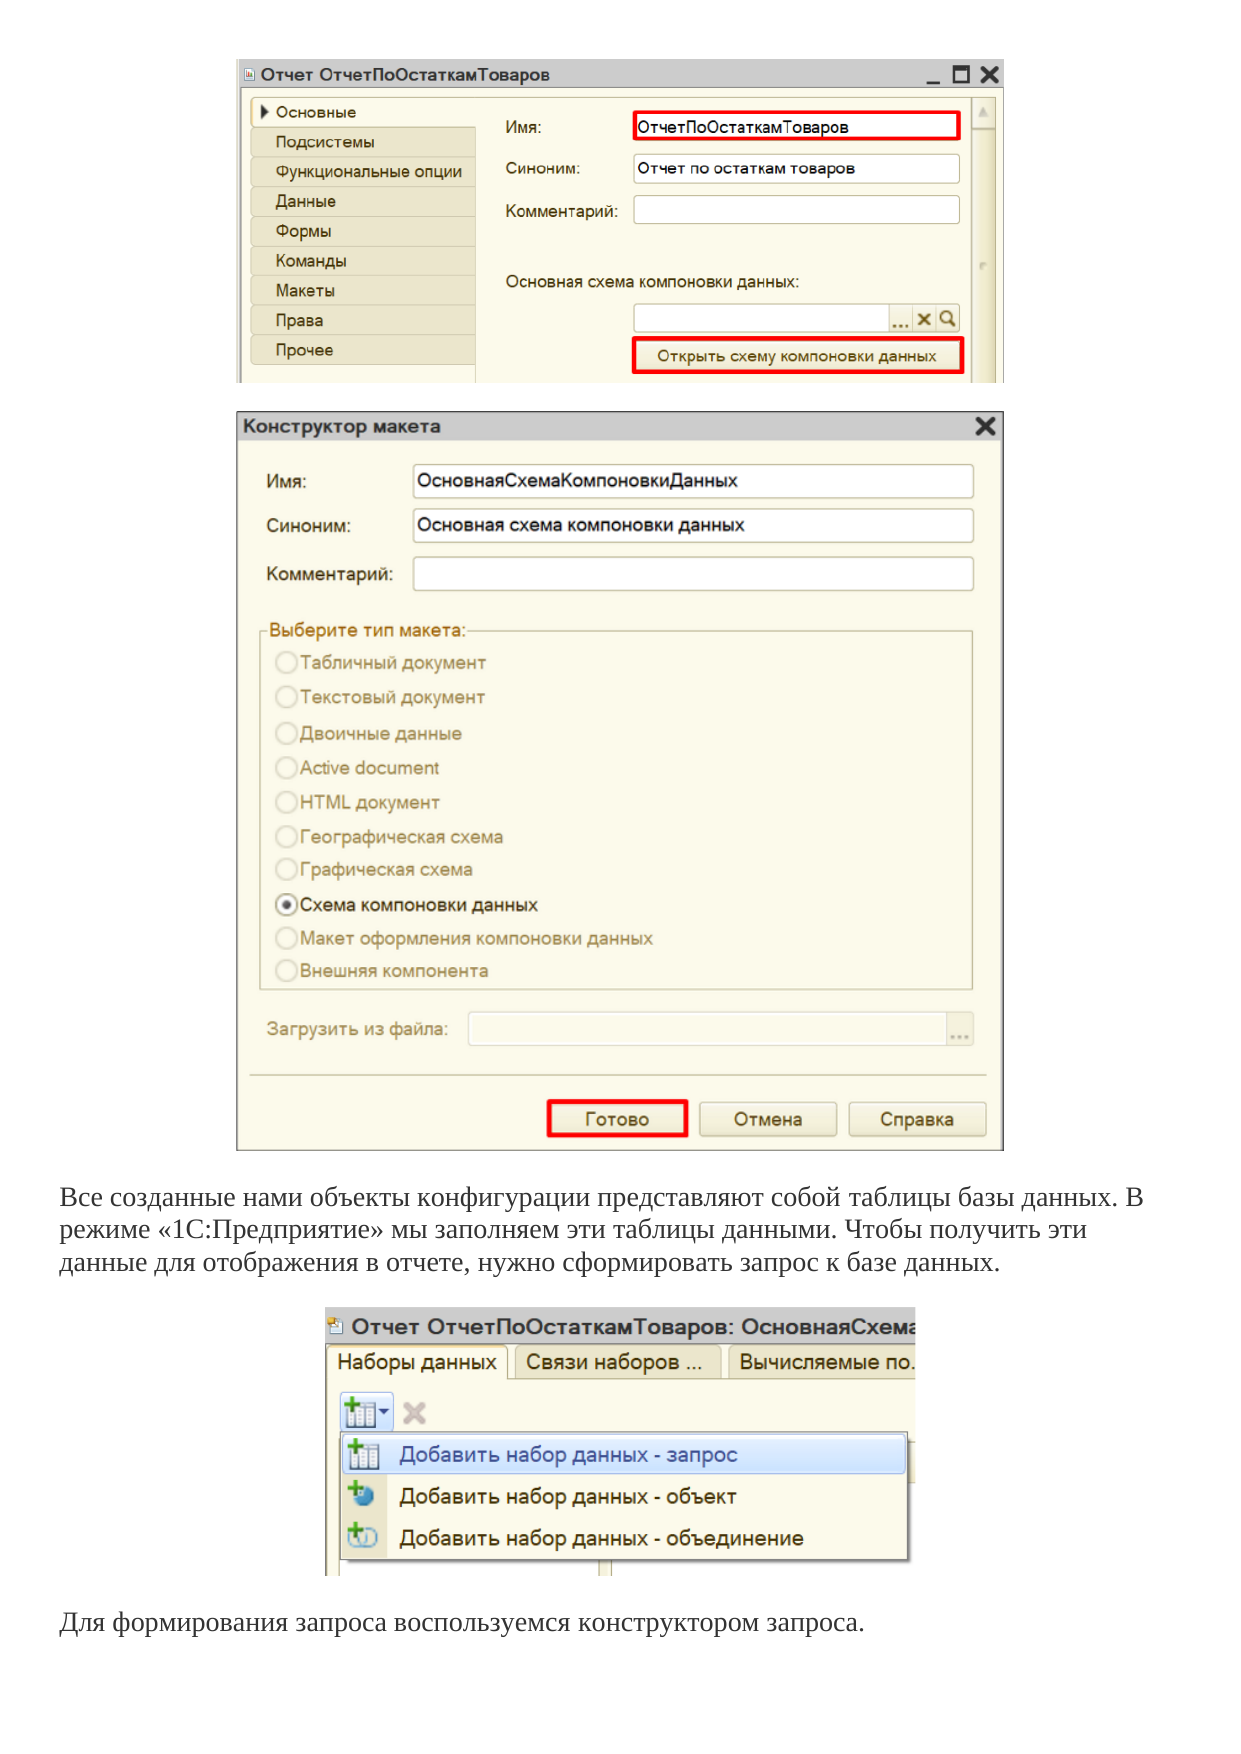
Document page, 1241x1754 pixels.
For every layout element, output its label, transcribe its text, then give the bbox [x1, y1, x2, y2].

text Для формирования запроса воспользуемся конструктором запроса. [59, 1605, 1181, 1638]
picture [236, 411, 1004, 1151]
picture [236, 59, 1004, 383]
text Все созданные нами объекты конфигурации представляют собой таблицы базы данных. В режиме «1С:Предприятие» мы заполняем эти таблицы данными. Чтобы получить эти данные для отображения в отчете, нужно сформировать запрос к базе данных. [59, 1180, 1181, 1277]
picture [325, 1306, 916, 1576]
